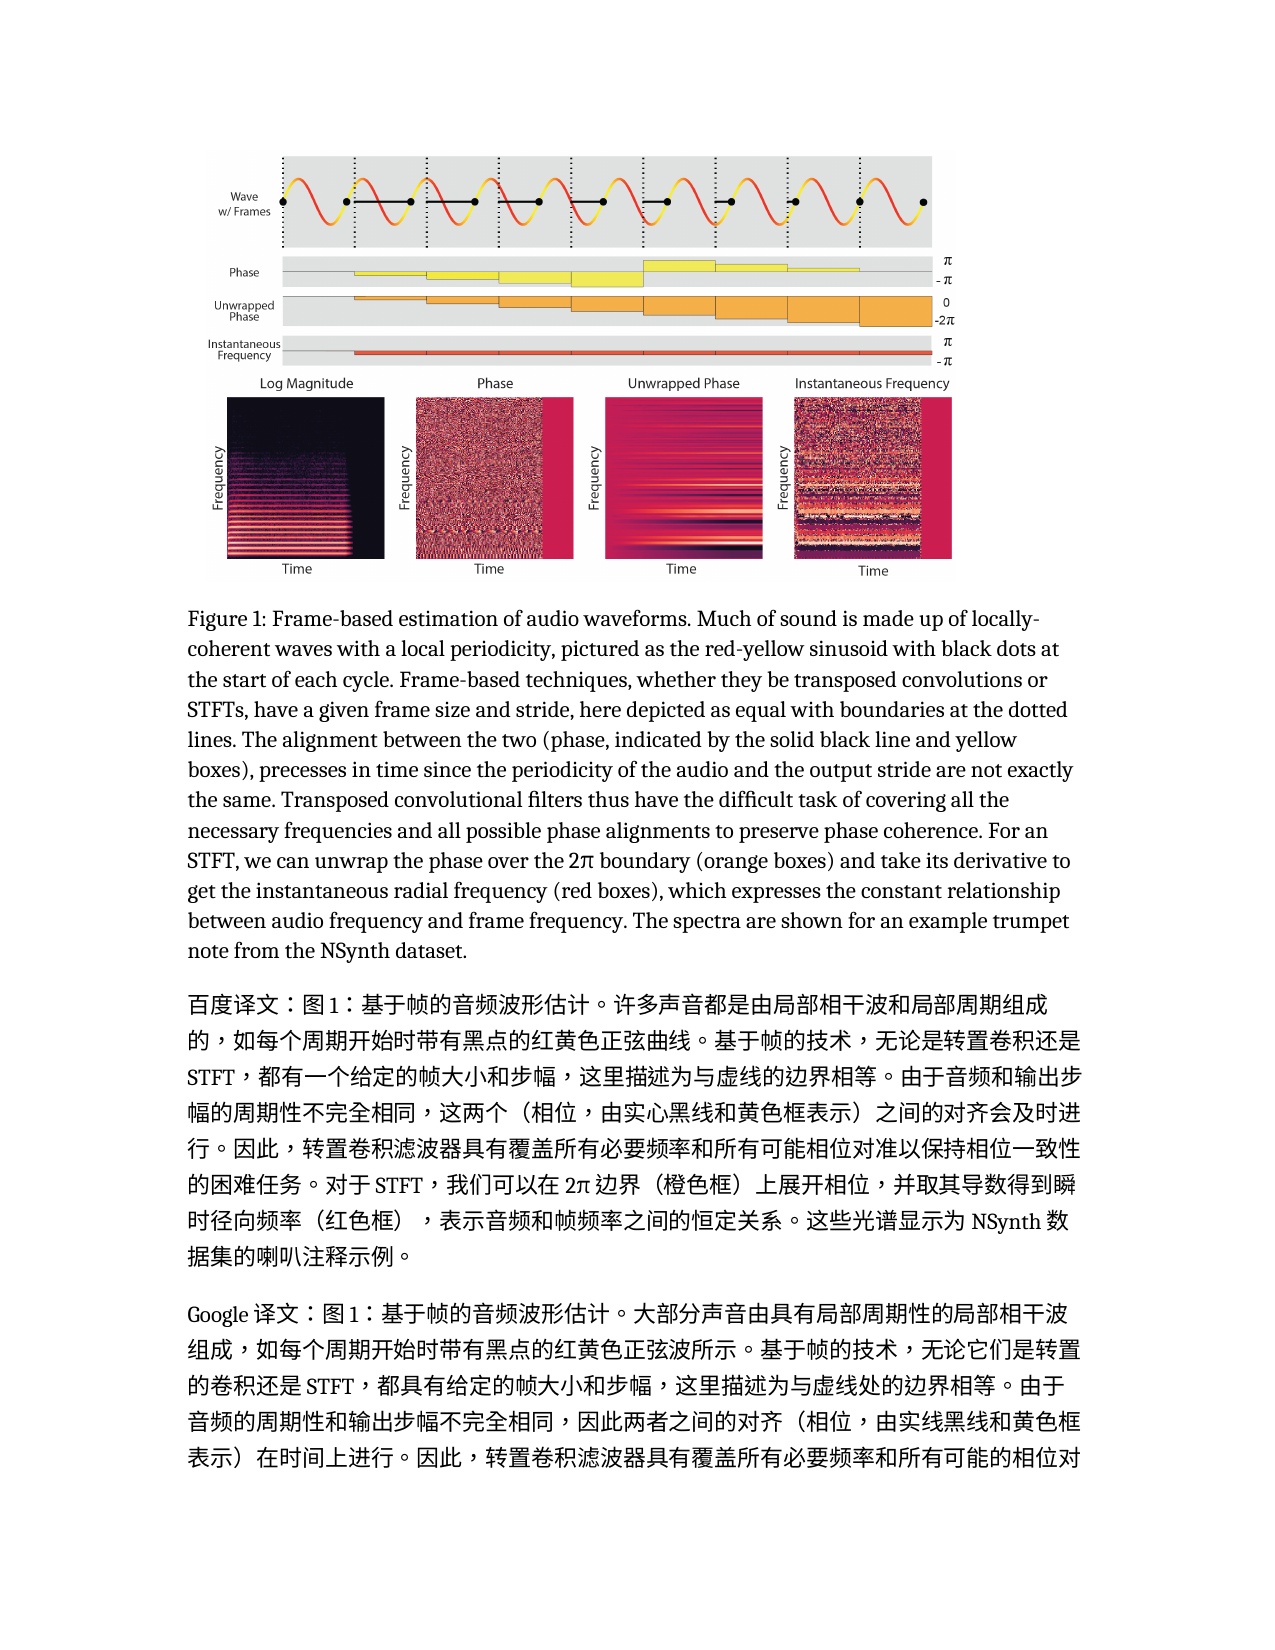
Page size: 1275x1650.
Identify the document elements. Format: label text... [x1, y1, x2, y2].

text Figure 1: Frame-based estimation of audio waveforms. Much of sound is made up of locally- coherent waves with a local periodicity, pictured as the red-yellow sinusoid with black dots at the start of each cycle. Frame-based techniques, whether they be transposed convolutions or STFTs, have a given frame size and stride, here depicted as equal with boundaries at the dotted lines. The alignment between the two (phase, indicated by the solid black line and yellow boxes), precesses in time since the periodicity of the audio and the output stride are not exactly the same. Transposed convolutional ﬁlters thus have the difﬁcult task of covering all the necessary frequencies and all possible phase alignments to preserve phase coherence. For an STFT, we can unwrap the phase over the 2π boundary (orange boxes) and take its derivative to get the instantaneous radial frequency (red boxes), which expresses the constant relationship between audio frequency and frame frequency. The spectra are shown for an example trumpet note from the NSynth dataset. [187, 606, 1087, 965]
picture [206, 150, 957, 582]
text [187, 1298, 1087, 1473]
text 百度译文：图1：基于帧的音频波形估计。许多声音都是由局部相干波和局部周期组成的，如每个周期开始时带有黑点的红黄色正弦曲线。基于帧的技术，无论是转置卷积还是STFT，都有一个给定的帧大小和步幅，这里描述为与虚线的边界相等。由于音频和输出步幅的周期性不完全相同，这两个（相位，由实心黑线和黄色框表示）之间的对齐会及时进行。因此，转置卷积滤波器具有覆盖所有必要频率和所有可能相位对准以保持相位一致性的困难任务。对于STFT，我们可以在2π边界（橙色框）上展开相位，并取其导数得到瞬时径向频率（红色框），表示音频和帧频率之间的恒定关系。这些光谱显示为NSynth数据集的喇叭注释示例。 [187, 989, 1087, 1272]
